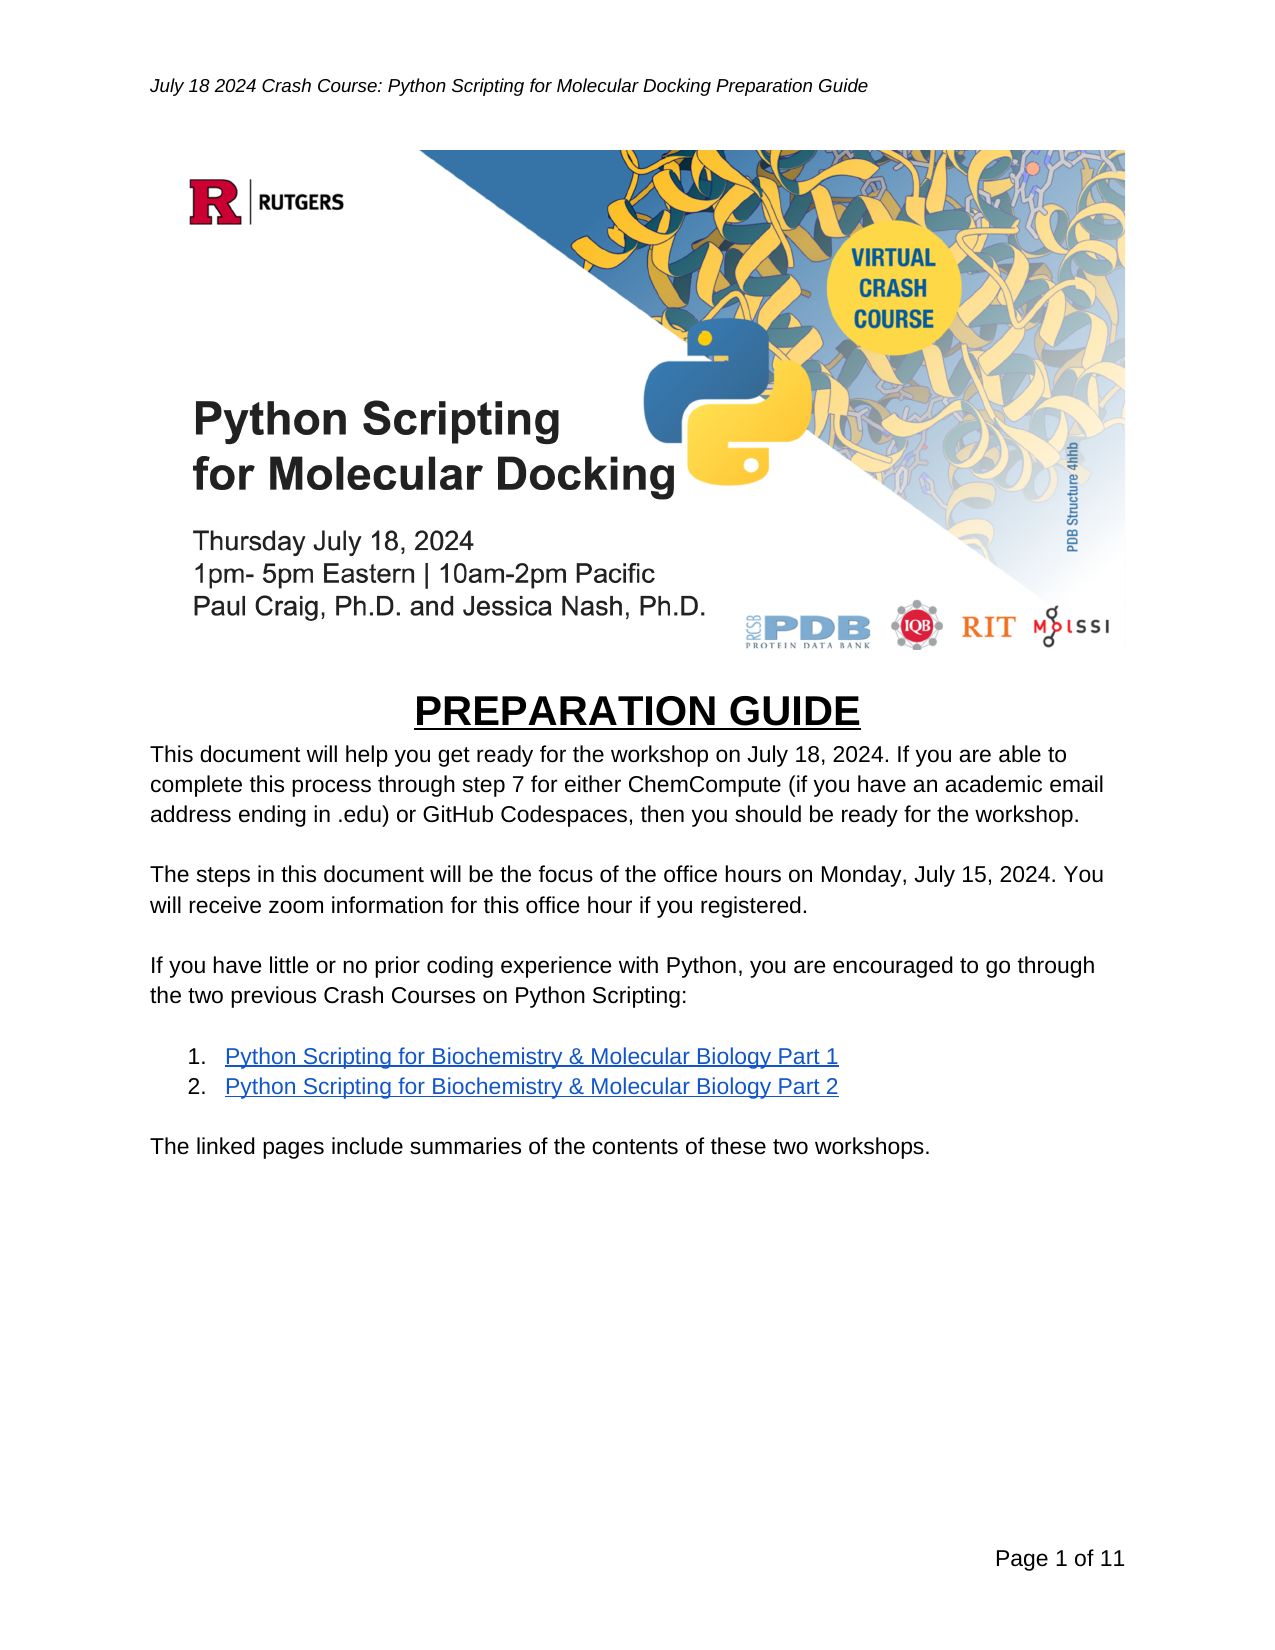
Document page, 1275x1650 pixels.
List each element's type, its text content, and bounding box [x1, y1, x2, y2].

picture [150, 150, 1125, 650]
text If you have little or no prior coding experience with Python, you are encouraged to go through the two previous Crash Courses on Python Scripting: [150, 952, 1125, 1039]
title PREPARATION GUIDE [150, 686, 1125, 734]
text The steps in this document will be the focus of the office hours on Monday, July 15, 2024. You will receive zoom information for this office hour if you registered. [150, 861, 1125, 918]
list Python Scripting for Biochemistry & Molecular Biology Part 1 [187, 1043, 1125, 1069]
text This document will help you get ready for the workshop on July 18, 2024. If you are able to complete this process through step 7 for either ChemCompute (if you have an academic email address ending in .edu) or GitHub Codespaces, then you should be ready for the workshop. [150, 741, 1125, 827]
list Python Scripting for Biochemistry & Molecular Biology Part 2 [187, 1073, 1125, 1129]
text The linked pages include summaries of the contents of these two workshops. [150, 1133, 1125, 1160]
